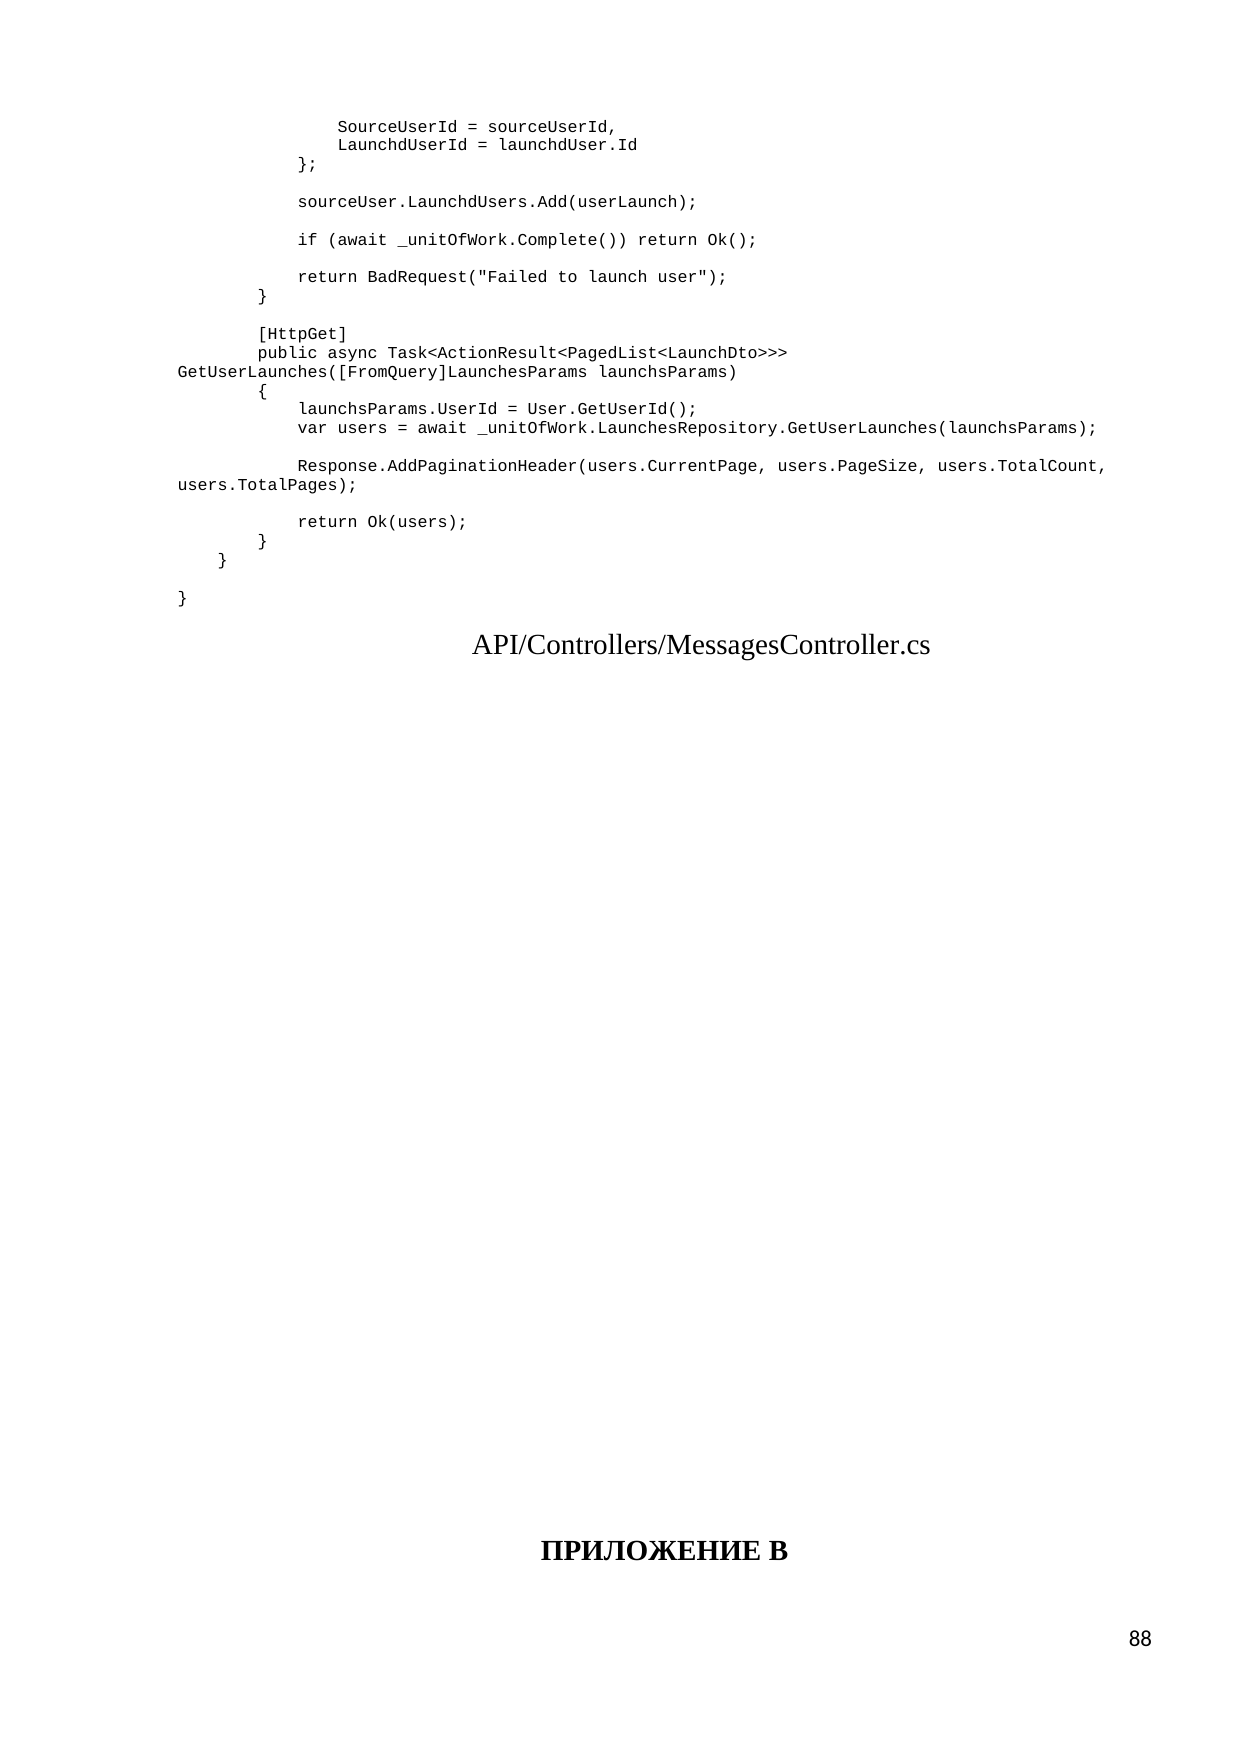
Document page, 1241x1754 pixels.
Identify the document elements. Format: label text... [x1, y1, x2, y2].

text ПРИЛОЖЕНИЕ В [177, 1533, 1152, 1566]
text API/Controllers/MessagesController.cs [177, 627, 1152, 661]
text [177, 118, 1152, 608]
